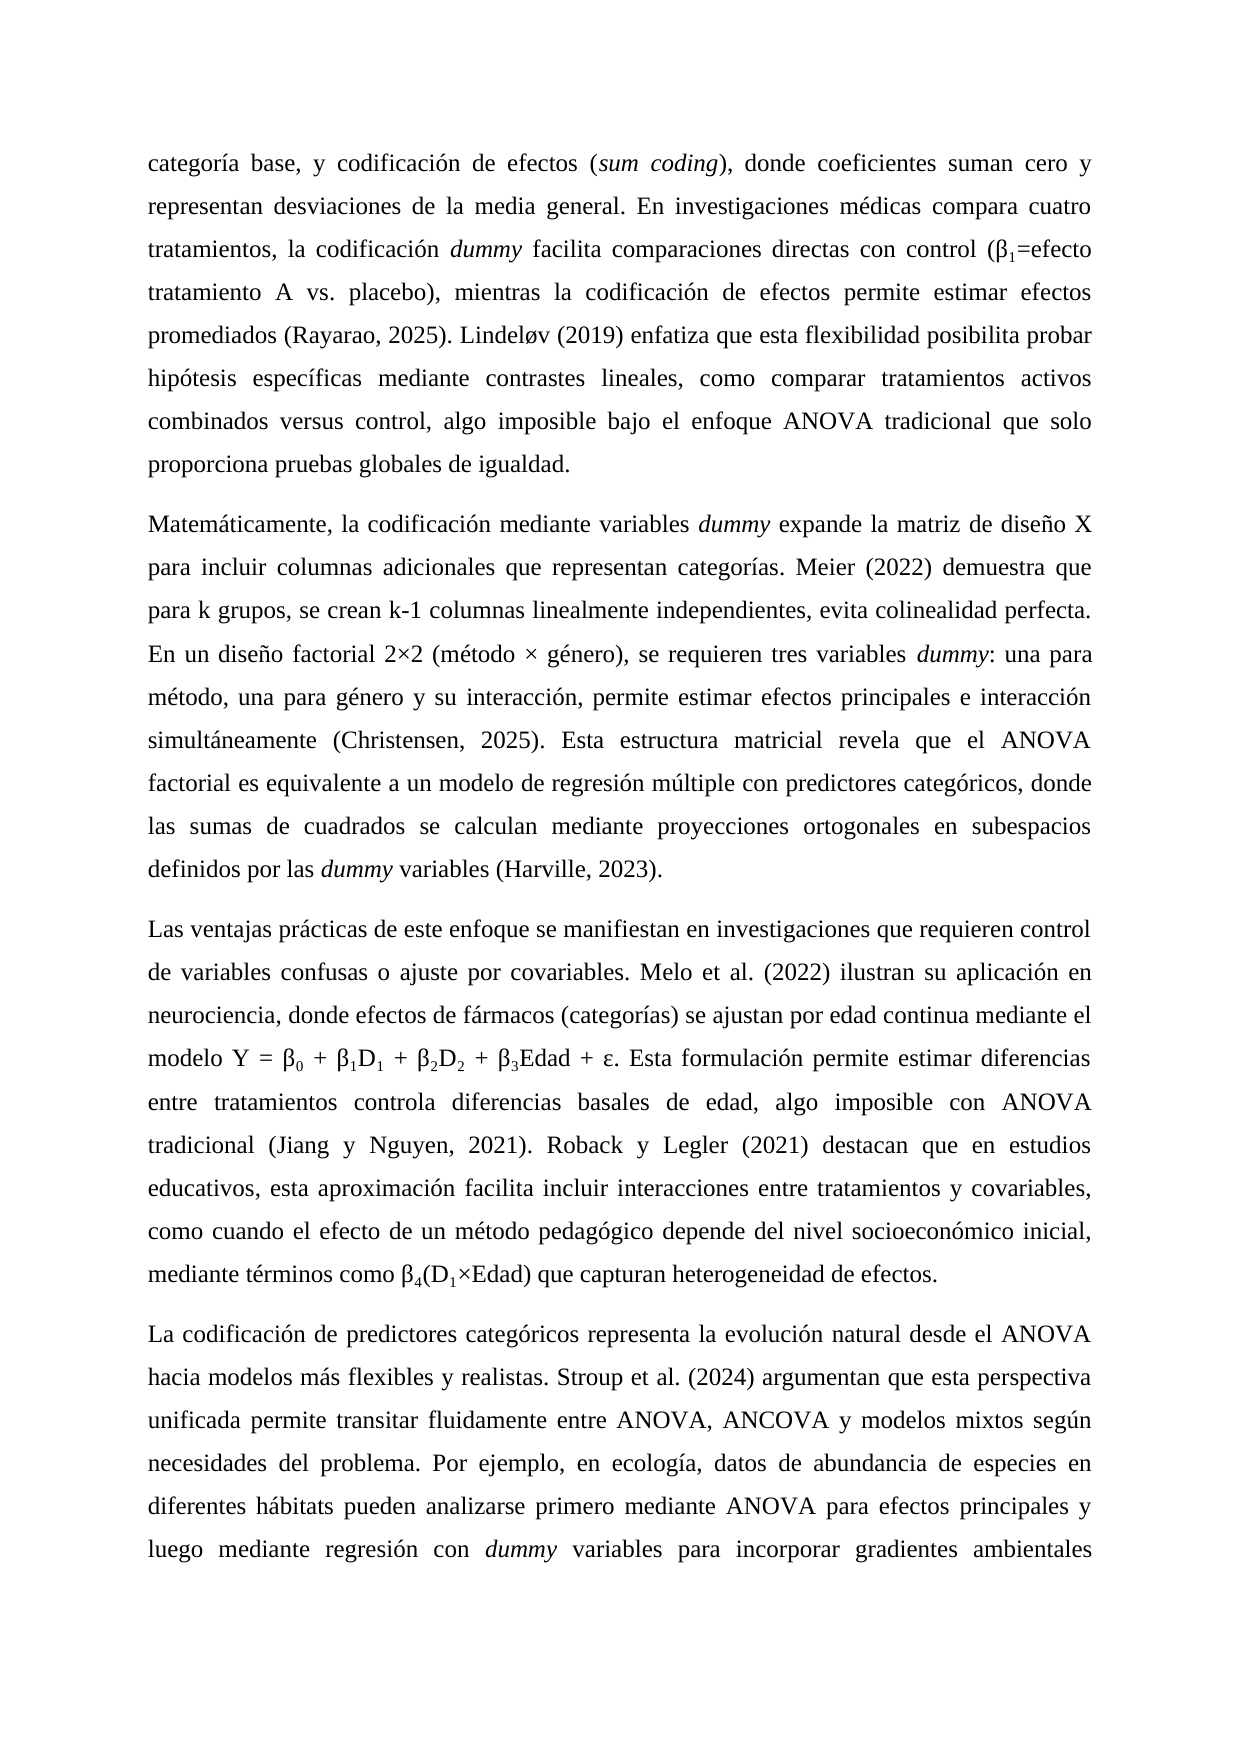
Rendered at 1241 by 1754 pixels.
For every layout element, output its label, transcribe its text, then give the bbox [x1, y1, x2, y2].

text Las ventajas prácticas de este enfoque se manifiestan en investigaciones que requieren control de variables confusas o ajuste por covariables. Melo et al. (2022) ilustran su aplicación en neurociencia, donde efectos de fármacos (categorías) se ajustan por edad continua mediante el modelo Y = β₀ + β₁D₁ + β₂D₂ + β₃Edad + ε. Esta formulación permite estimar diferencias entre tratamientos controla diferencias basales de edad, algo imposible con ANOVA tradicional (Jiang y Nguyen, 2021). Roback y Legler (2021) destacan que en estudios educativos, esta aproximación facilita incluir interacciones entre tratamientos y covariables, como cuando el efecto de un método pedagógico depende del nivel socioeconómico inicial, mediante términos como β₄(D₁×Edad) que capturan heterogeneidad de efectos. [148, 914, 1092, 1288]
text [148, 148, 1092, 478]
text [148, 1319, 1092, 1563]
text Matemáticamente, la codificación mediante variables dummy expande la matriz de diseño X para incluir columnas adicionales que representan categorías. Meier (2022) demuestra que para k grupos, se crean k-1 columnas linealmente independientes, evita colinealidad perfecta. En un diseño factorial 2×2 (método × género), se requieren tres variables dummy: una para método, una para género y su interacción, permite estimar efectos principales e interacción simultáneamente (Christensen, 2025). Esta estructura matricial revela que el ANOVA factorial es equivalente a un modelo de regresión múltiple con predictores categóricos, donde las sumas de cuadrados se calculan mediante proyecciones ortogonales en subespacios definidos por las dummy variables (Harville, 2023). [148, 509, 1092, 883]
